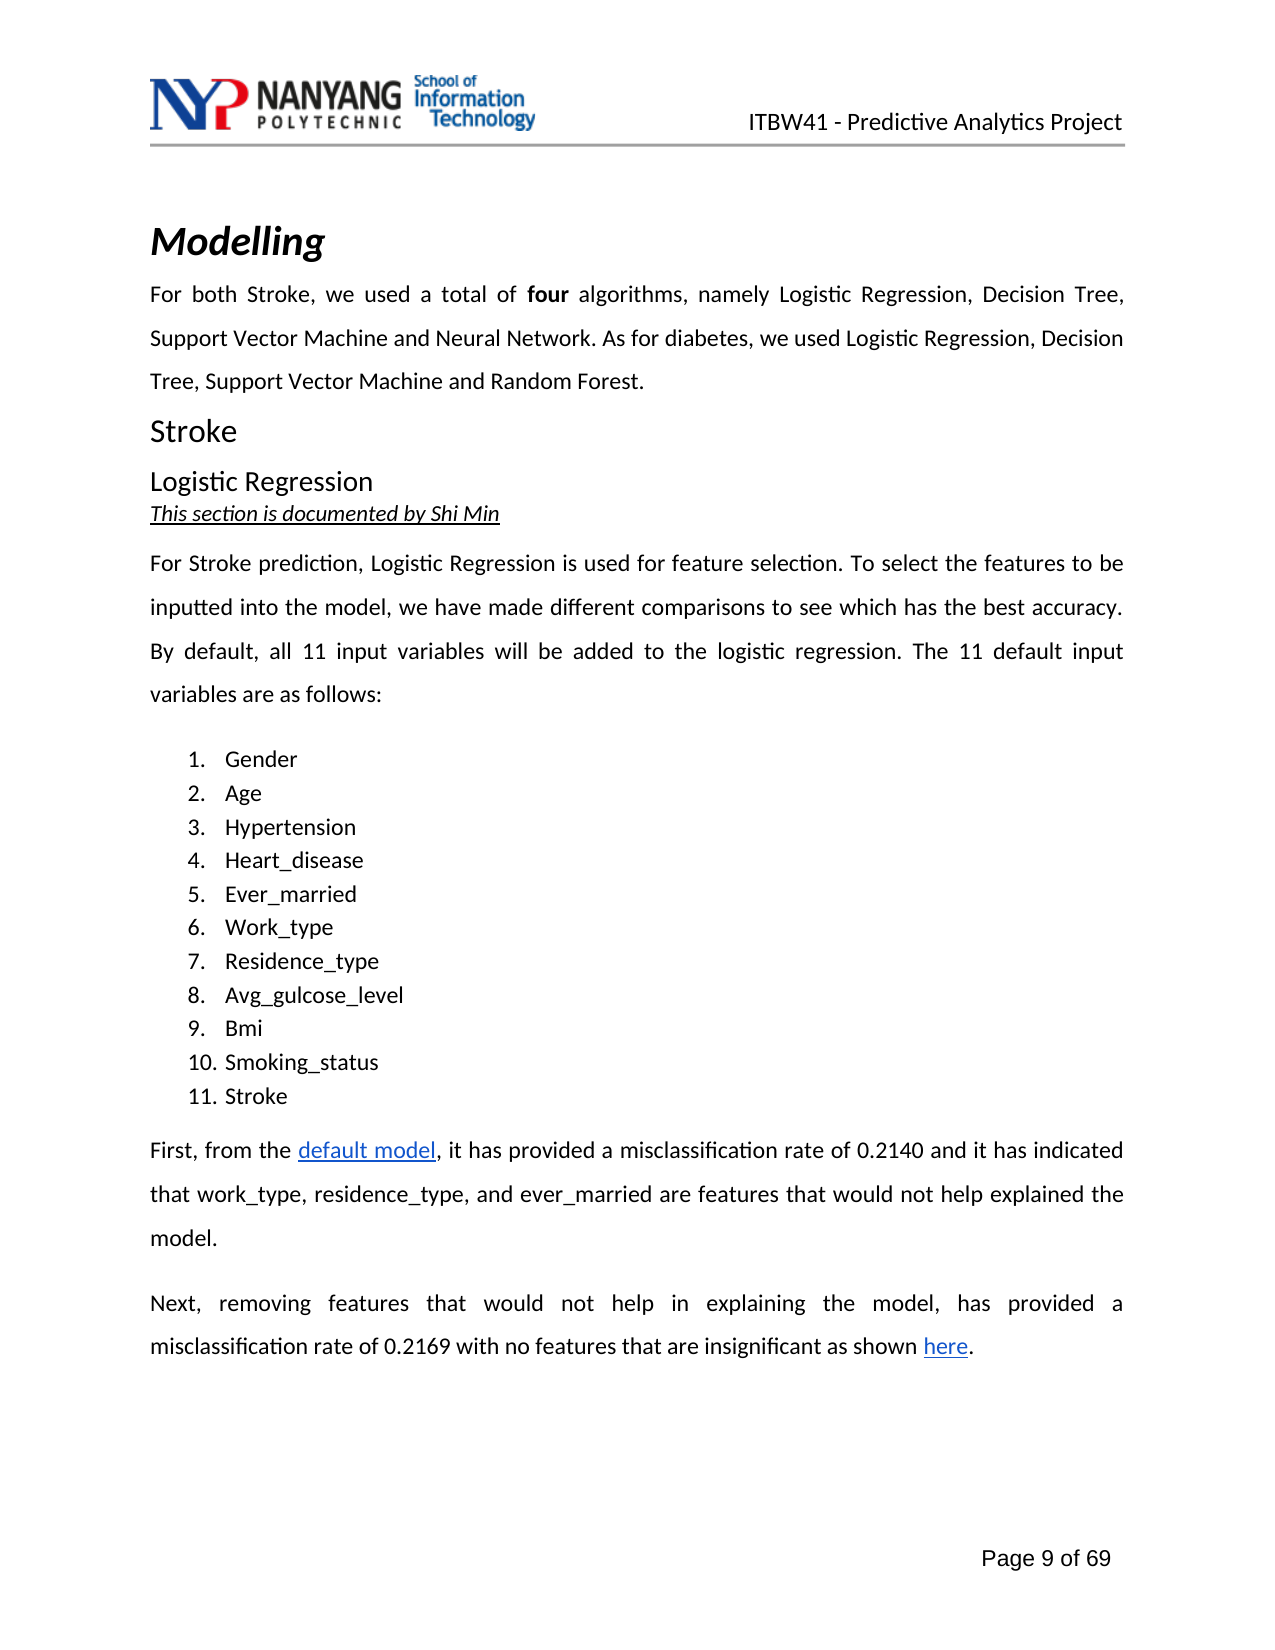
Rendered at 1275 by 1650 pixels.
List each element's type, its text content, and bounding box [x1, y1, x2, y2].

list Ever_married [187, 879, 1125, 908]
text First, from the default model, it has provided a misclassification rate of 0.2140 and it has indicated that work_type, residence_type, and ever_married are features that would not help explained the model. [150, 1135, 1125, 1252]
text For Stroke prediction, Logistic Regression is used for feature selection. To select the features to be inputted into the model, we have made different comparisons to see which has the best accuracy. By default, all 11 input variables will be added to the logistic regression. The 11 default input variables are as follows: [150, 548, 1125, 709]
list Heart_disease [187, 845, 1125, 874]
list Smoking_status [187, 1047, 1125, 1076]
list Gender [187, 744, 1125, 773]
list Avg_gulcose_level [187, 980, 1125, 1009]
text For both Stroke, we used a total of four algorithms, namely Logistic Regression, Decision Tree, Support Vector Machine and Neural Network. As for diabetes, we used Logistic Regression, Decision Tree, Support Vector Machine and Random Forest. [150, 279, 1125, 396]
list Stroke [187, 1081, 1125, 1110]
list Work_type [187, 912, 1125, 942]
list Residence_type [187, 946, 1125, 975]
subtitle Logistic Regression [150, 463, 1125, 499]
list Hypertension [187, 812, 1125, 841]
text Next, removing features that would not help in explaining the model, has provided a misclassification rate of 0.2169 with no features that are insignificant as shown here. [150, 1288, 1125, 1361]
subtitle Modelling [150, 215, 1125, 266]
list Age [187, 778, 1125, 807]
picture [150, 75, 536, 131]
subtitle Stroke [150, 410, 1125, 451]
text This section is documented by Shi Min [150, 499, 1125, 527]
list Bmi [187, 1013, 1125, 1043]
